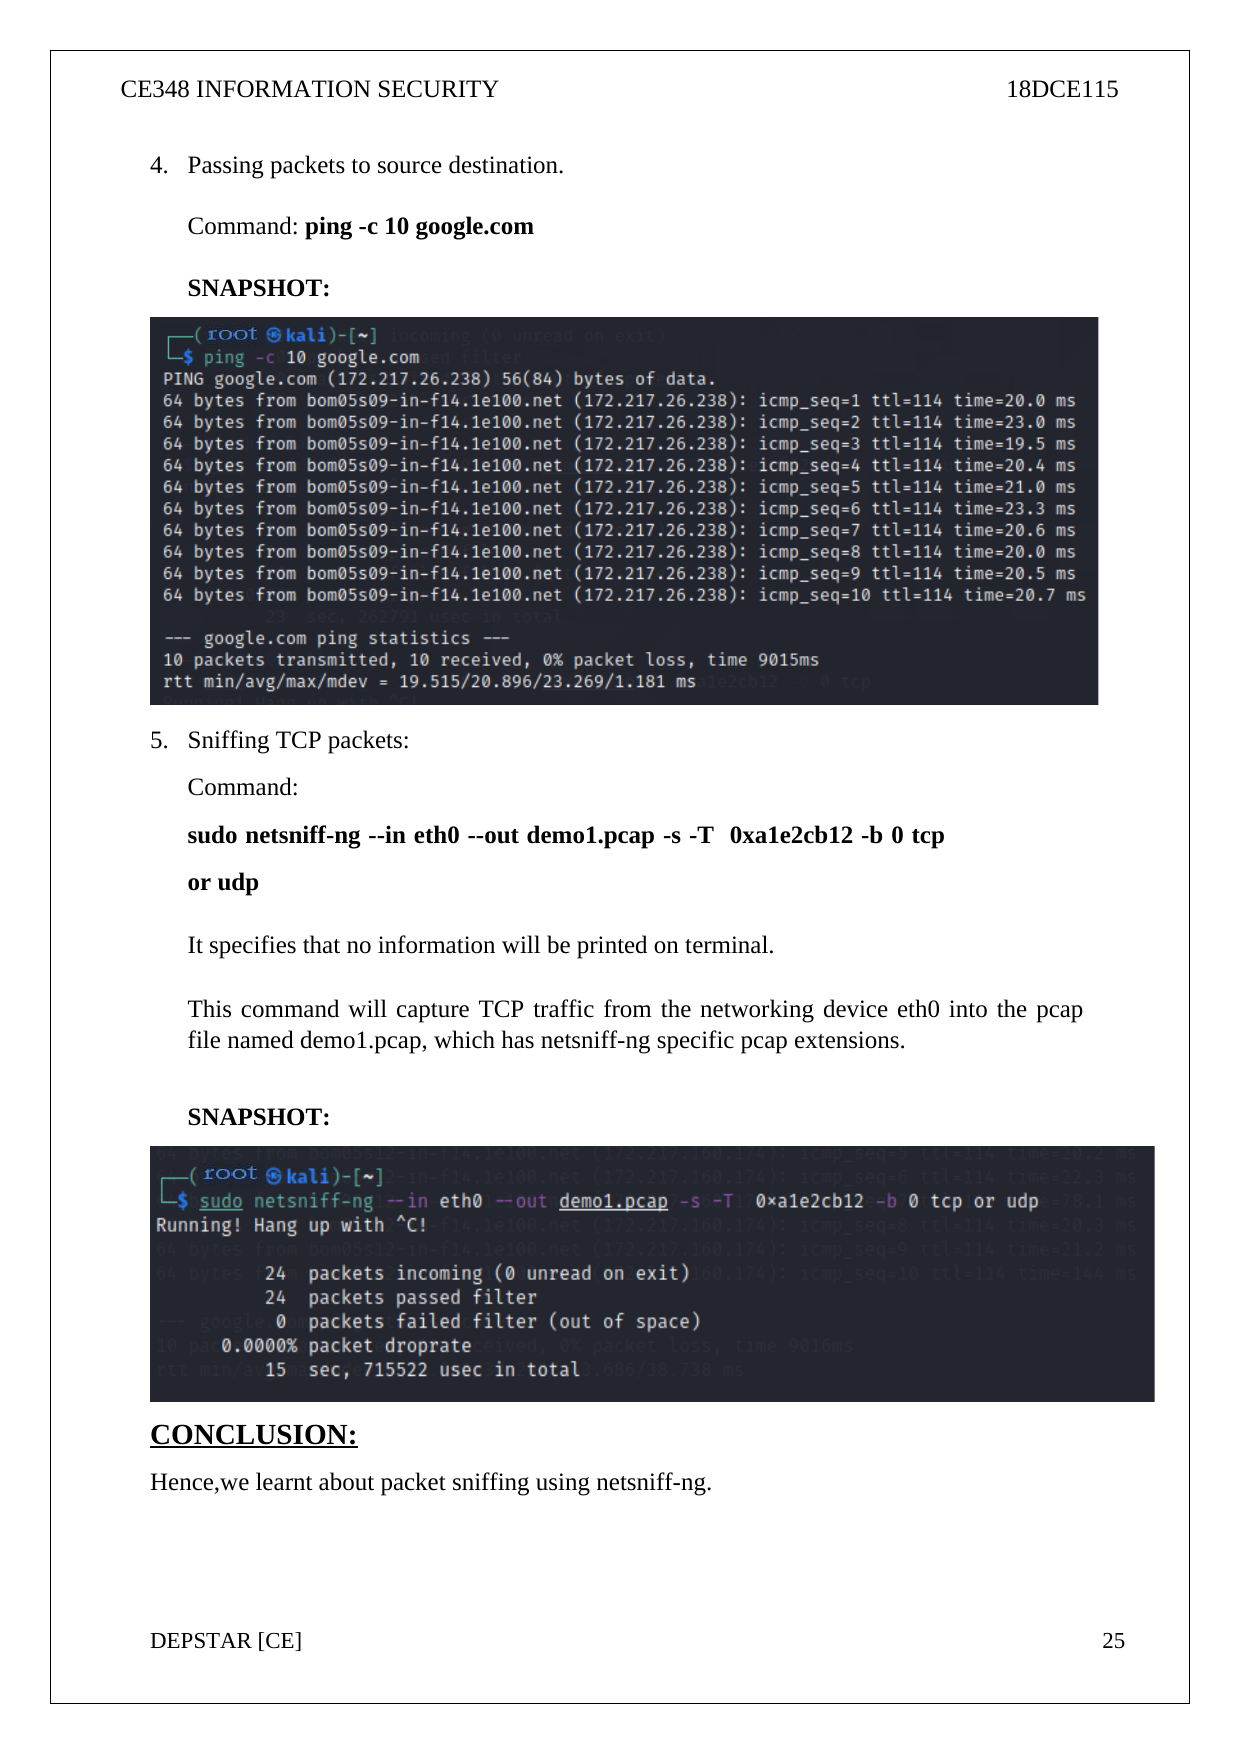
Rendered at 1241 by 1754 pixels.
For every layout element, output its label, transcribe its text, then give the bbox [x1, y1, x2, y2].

picture [150, 317, 1099, 705]
text Command: [187, 772, 1090, 801]
list Command: ping -c 10 google.com [187, 211, 1090, 240]
text It specifies that no information will be printed on terminal. [187, 930, 947, 959]
list Passing packets to source destination. [150, 150, 1090, 179]
text This command will capture TCP traffic from the networking device eth0 into the pcap file named demo1.pcap, which has netsniff-ng specific pcap extensions. [187, 994, 1085, 1054]
text sudo netsniff-ng --in eth0 --out demo1.pcap -s -T 0xa1e2cb12 -b 0 tcp or udp [187, 820, 947, 896]
list Sniffing TCP packets: [150, 726, 1090, 754]
picture [150, 1146, 1155, 1402]
text CONCLUSION: [150, 1417, 984, 1451]
text SNAPSHOT: [150, 1102, 984, 1131]
list SNAPSHOT: [187, 273, 1090, 302]
text Hence,we learnt about packet sniffing using netsniff-ng. [150, 1467, 984, 1496]
